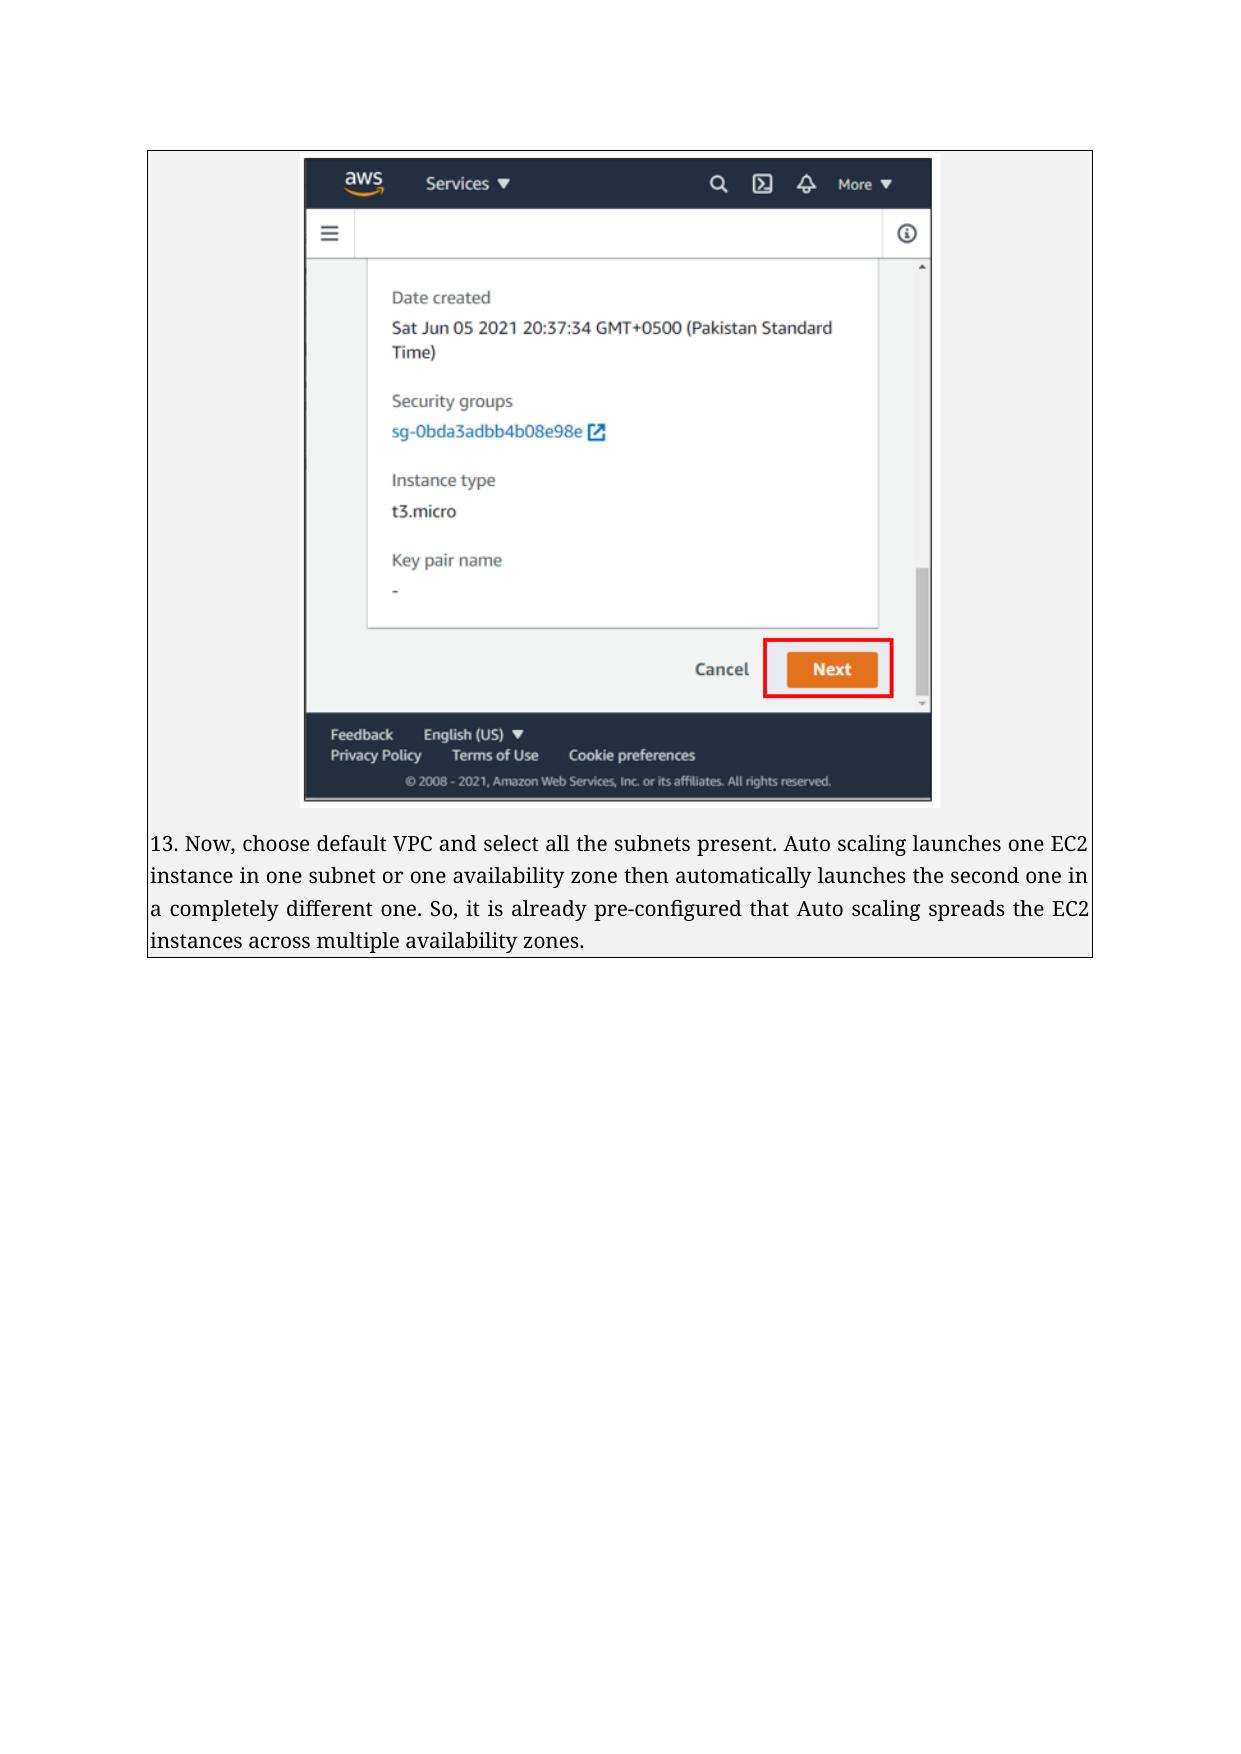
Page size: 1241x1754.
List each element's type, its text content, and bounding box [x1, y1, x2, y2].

picture [299, 153, 941, 808]
text 13. Now, choose default VPC and select all the subnets present. Auto scaling launches one EC2 instance in one subnet or one availability zone then automatically launches the second one in a completely different one. So, it is already pre-configured that Auto scaling spreads the EC2 instances across multiple availability zones. [148, 826, 1092, 957]
